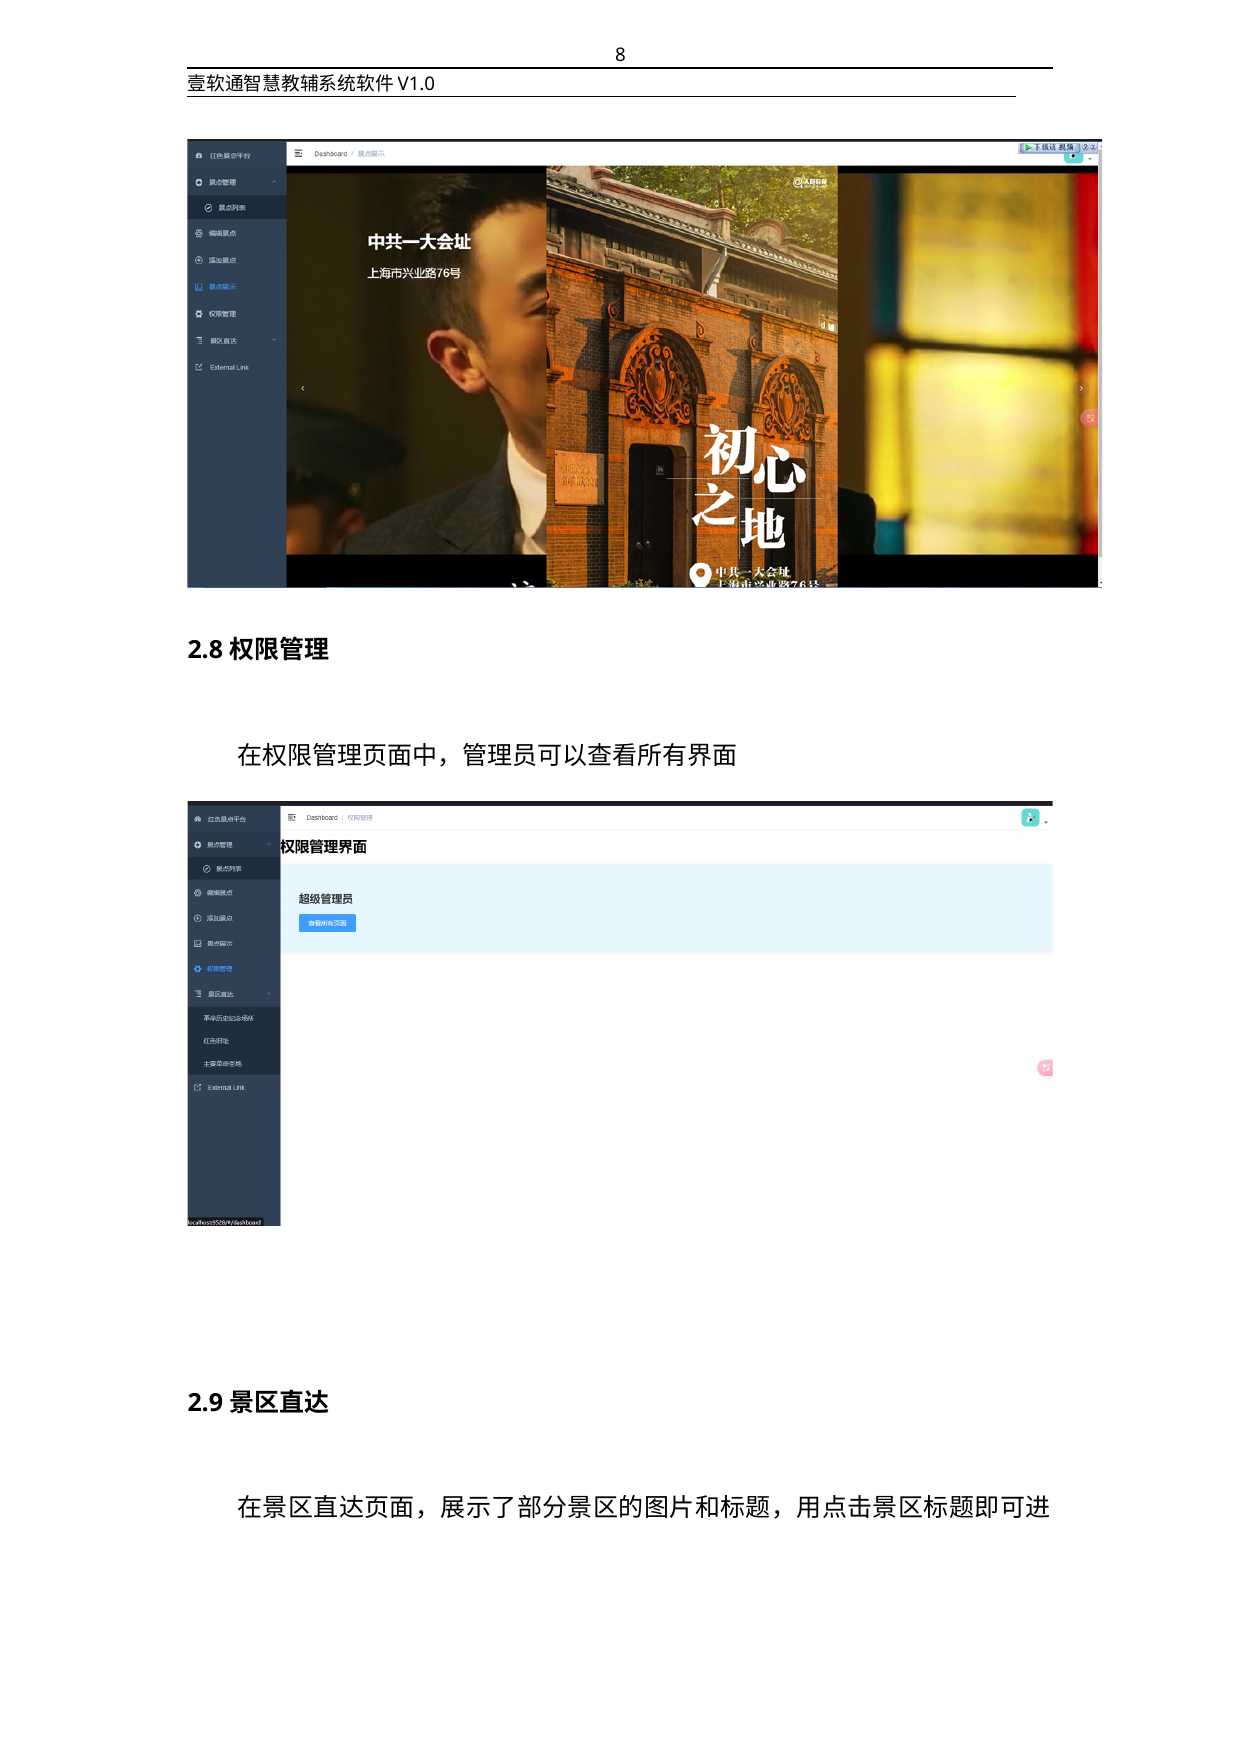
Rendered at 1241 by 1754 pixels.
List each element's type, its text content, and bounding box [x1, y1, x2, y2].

subtitle 2.9 景区直达 [187, 1370, 1053, 1431]
picture [187, 139, 1103, 588]
picture [187, 801, 1053, 1226]
subtitle 2.8 权限管理 [187, 618, 1053, 678]
text 在权限管理页面中，管理员可以查看所有界面 [187, 723, 1053, 784]
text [187, 1476, 1053, 1536]
